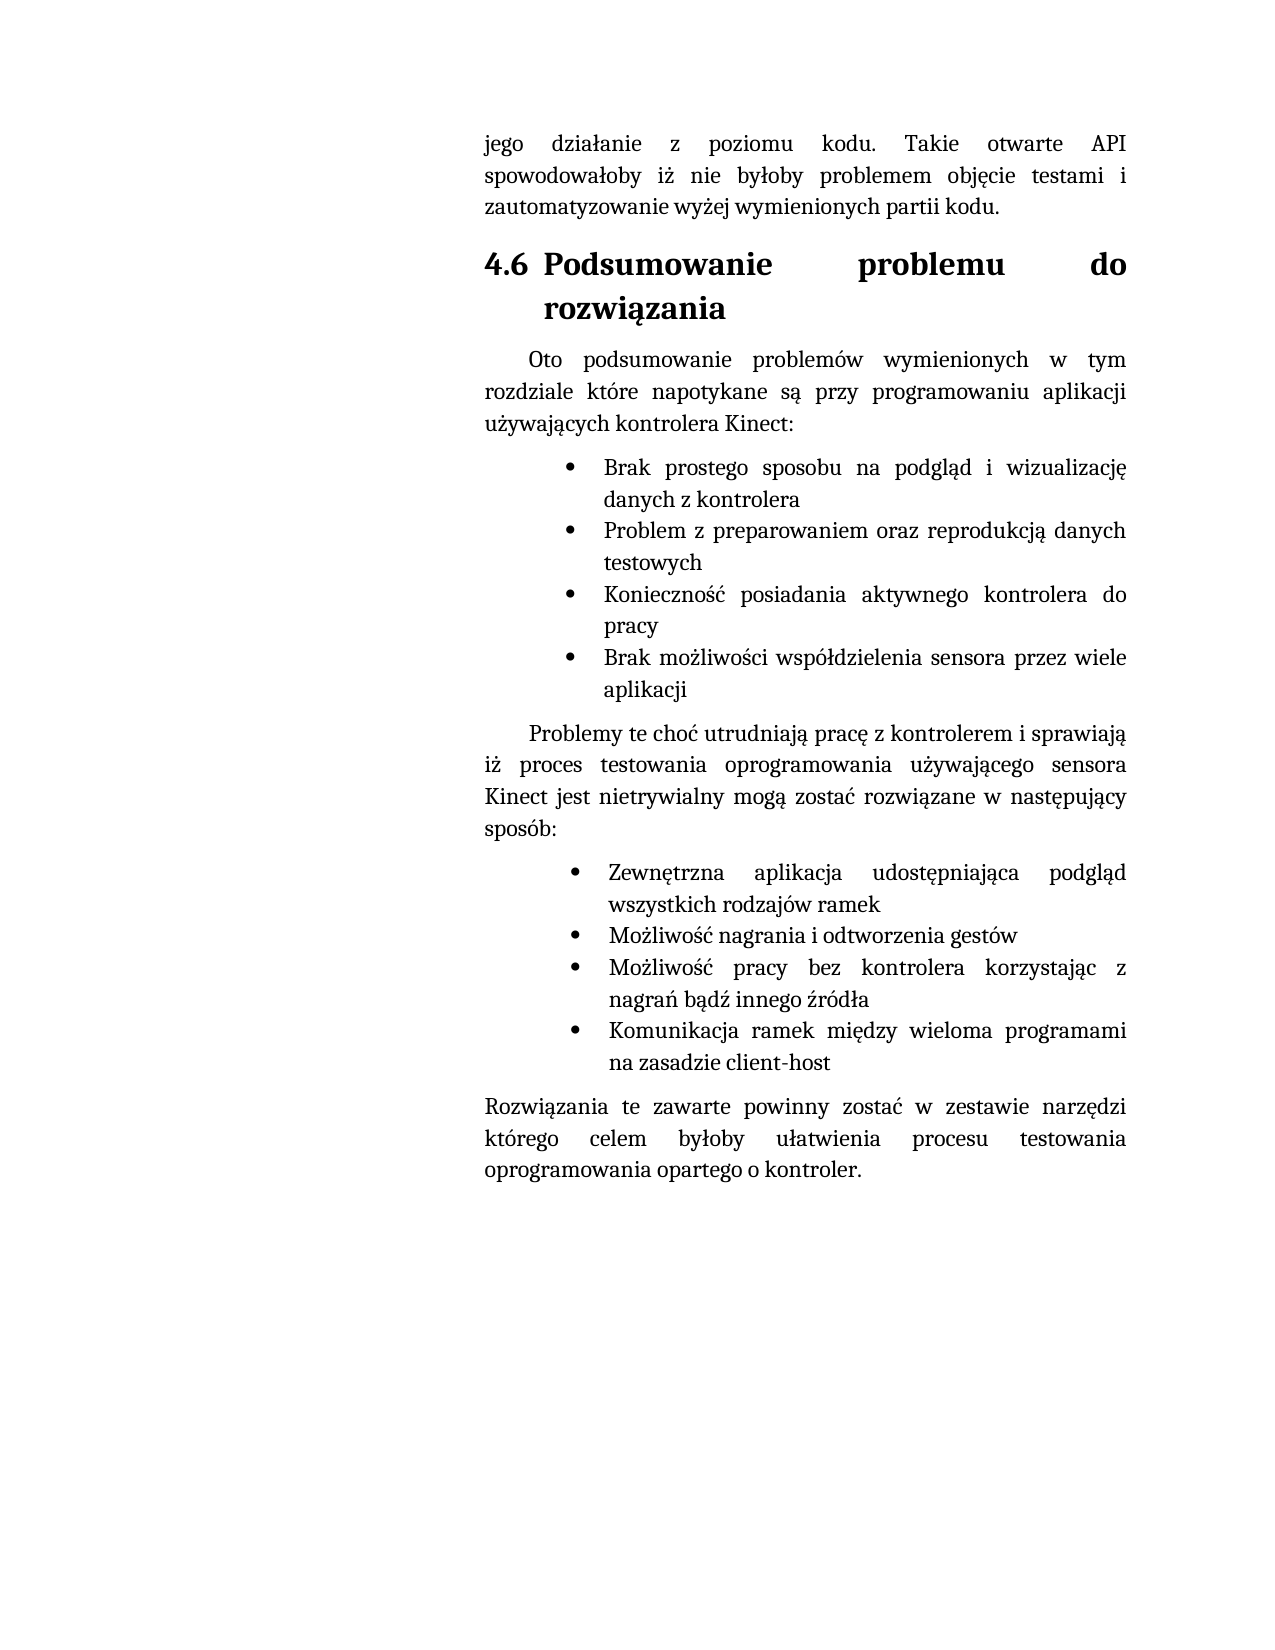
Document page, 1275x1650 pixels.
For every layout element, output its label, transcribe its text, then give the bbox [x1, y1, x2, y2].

text Podsumowanie problemu do rozwiązania [484, 246, 1127, 328]
list Konieczność posiadania aktywnego kontrolera do pracy [566, 581, 1127, 640]
list Możliwość pracy bez kontrolera korzystając z nagrań bądź innego źródła [571, 954, 1127, 1013]
text Problemy te choć utrudniają pracę z kontrolerem i sprawiają iż proces testowania oprogramowania używającego sensora Kinect jest nietrywialny mogą zostać rozwiązane w następujący sposób: [484, 720, 1127, 842]
list Komunikacja ramek między wieloma programami na zasadzie client-host [571, 1017, 1127, 1076]
list Zewnętrzna aplikacja udostępniająca podgląd wszystkich rodzajów ramek [571, 859, 1127, 918]
text Rozwiązania te zawarte powinny zostać w zestawie narzędzi którego celem byłoby ułatwienia procesu testowania oprogramowania opartego o kontroler. [484, 1093, 1127, 1184]
text Oto podsumowanie problemów wymienionych w tym rozdziale które napotykane są przy programowaniu aplikacji używających kontrolera Kinect: [484, 346, 1127, 437]
list Brak możliwości współdzielenia sensora przez wiele aplikacji [566, 644, 1127, 703]
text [484, 130, 1127, 221]
list Możliwość nagrania i odtworzenia gestów [571, 922, 1127, 950]
list Problem z preparowaniem oraz reprodukcją danych testowych [566, 517, 1127, 576]
list Brak prostego sposobu na podgląd i wizualizację danych z kontrolera [566, 454, 1127, 513]
